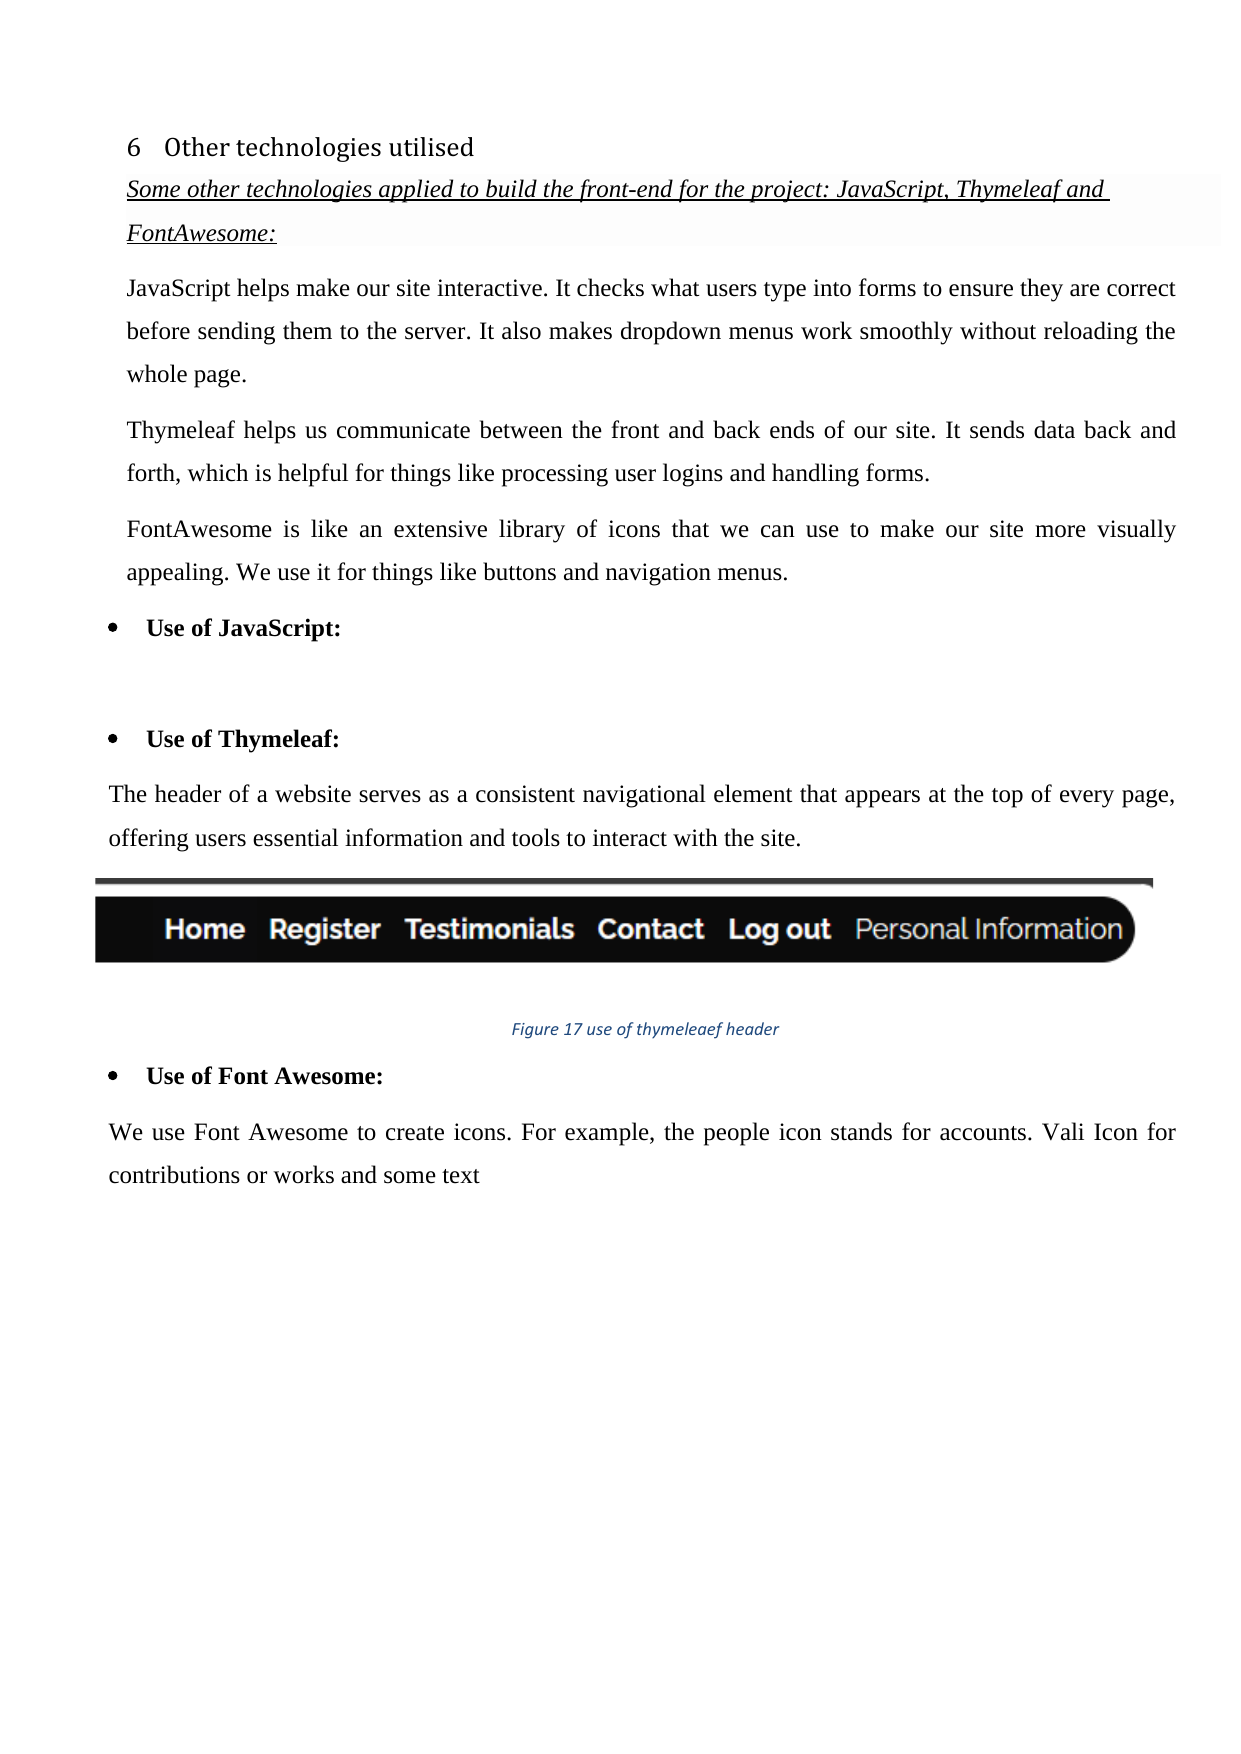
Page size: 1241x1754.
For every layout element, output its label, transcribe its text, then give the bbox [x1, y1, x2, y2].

text JavaScript helps make our site interactive. It checks what users type into forms to ensure they are correct before sending them to the server. It also makes dropdown menus work smoothly without reloading the whole page. [126, 273, 1178, 388]
subtitle Other technologies utilised [126, 130, 1221, 162]
list Use of Font Awesome: [108, 1061, 1178, 1090]
text The header of a website serves as a consistent navigational element that appears at the top of every page, offering users essential information and tools to interact with the site. [108, 779, 1178, 851]
text We use Font Awesome to create icons. For example, the people icon stands for accounts. Vali Icon for contributions or works and some text [108, 1117, 1178, 1188]
picture [95, 878, 1154, 991]
list Use of Thymeleaf: [108, 724, 1178, 753]
text FontAwesome is like an extensive library of icons that we can use to make our site more visually appealing. We use it for things like buttons and navigation menus. [126, 514, 1178, 586]
list Use of JavaScript: [108, 613, 1178, 641]
text Some other technologies applied to build the front-end for the project: JavaScript, Thymeleaf and FontAwesome: [126, 174, 1221, 246]
text Thymeleaf helps us communicate between the front and back ends of our site. It sends data back and forth, which is helpful for things like processing user logins and handling forms. [126, 415, 1178, 487]
